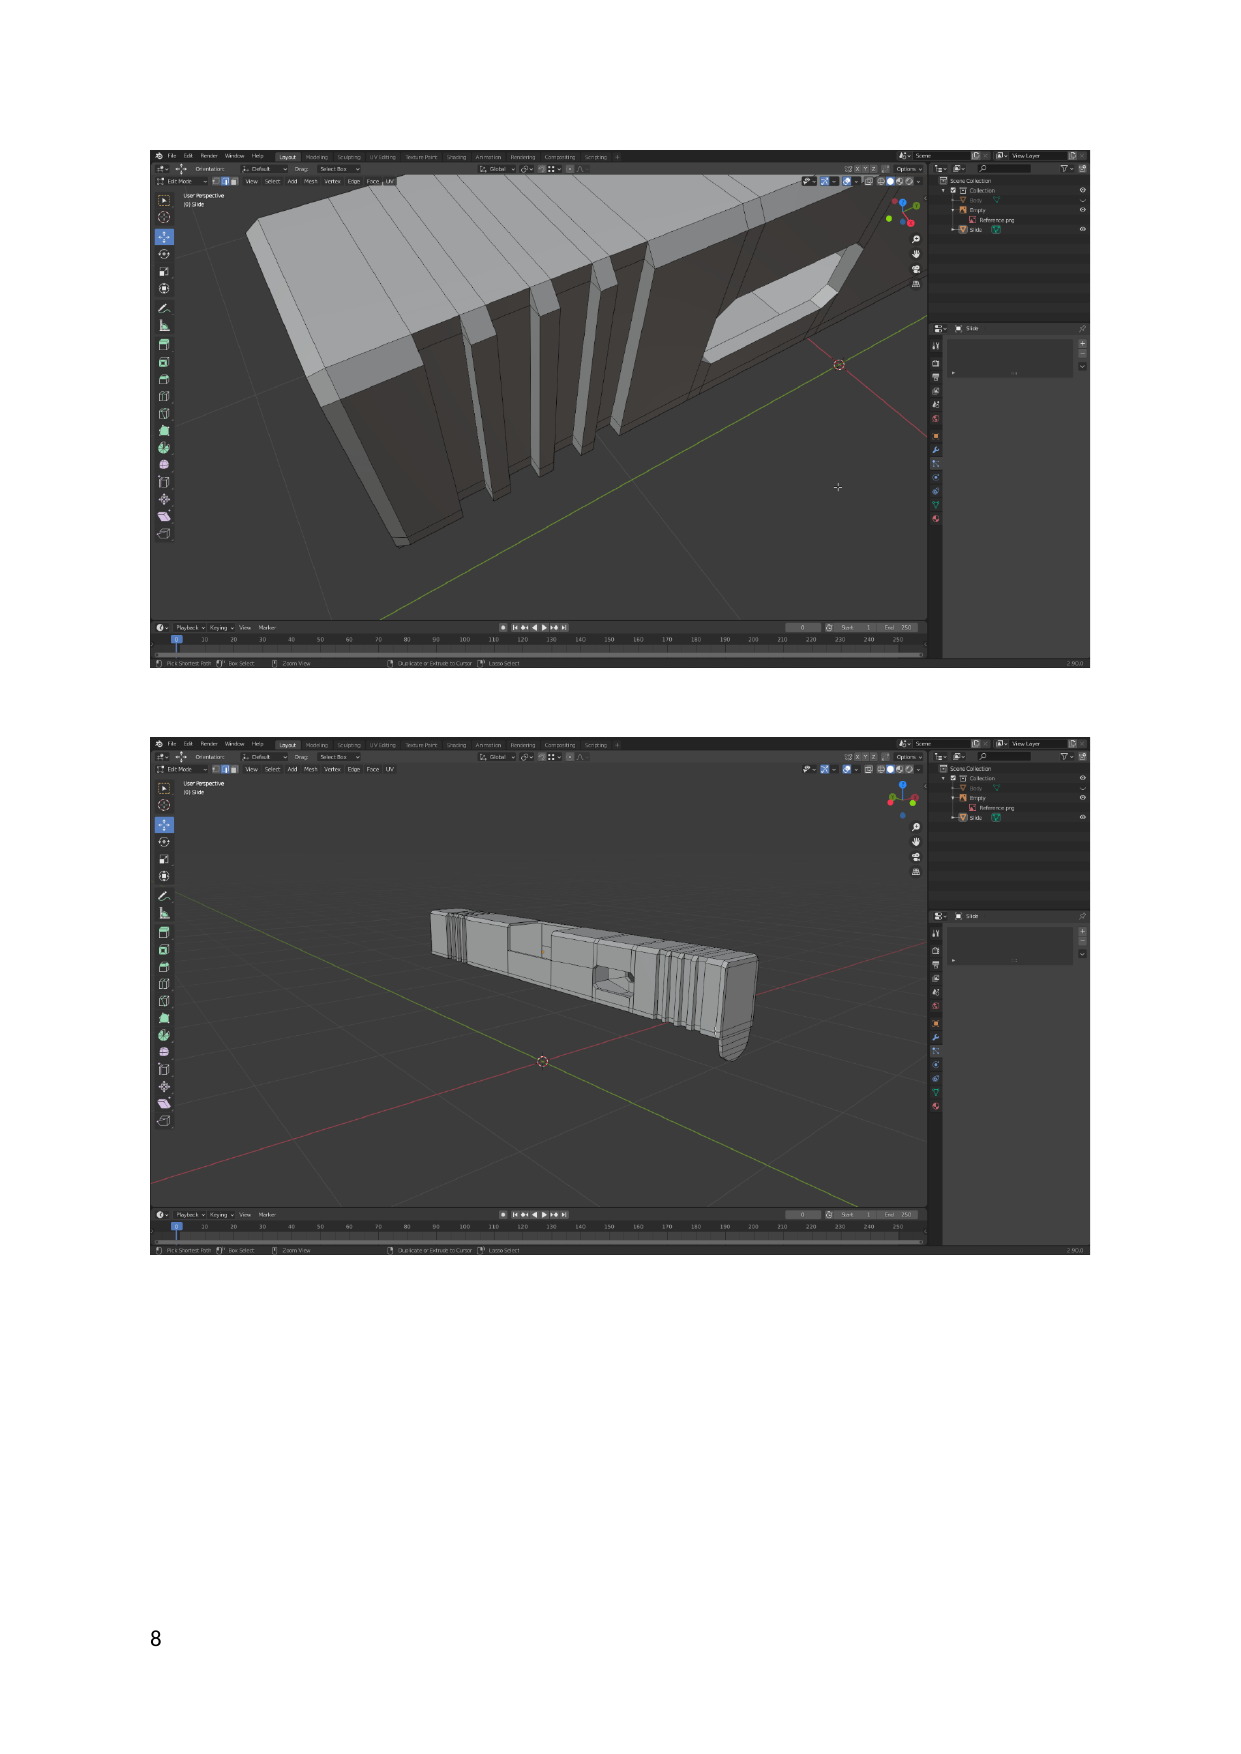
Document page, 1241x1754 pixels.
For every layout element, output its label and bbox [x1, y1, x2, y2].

picture [150, 150, 1091, 668]
picture [150, 737, 1091, 1255]
